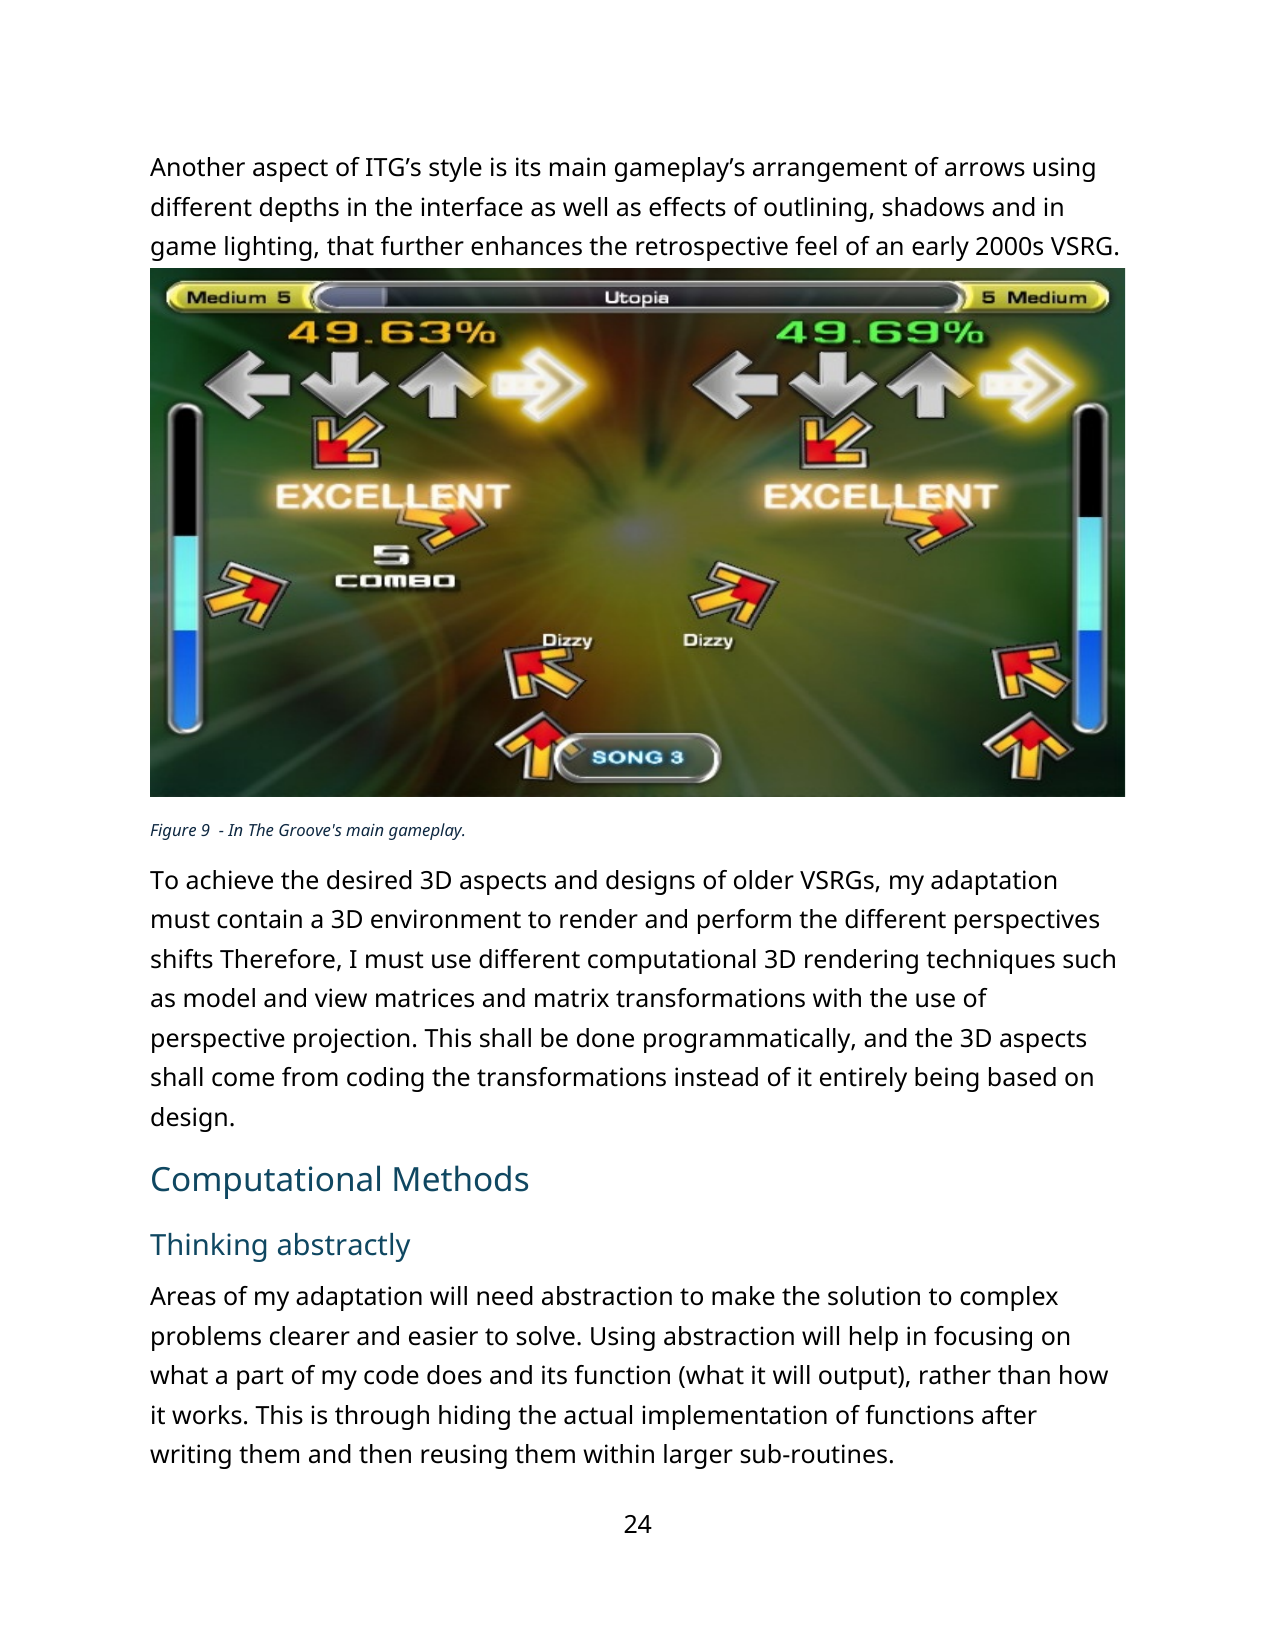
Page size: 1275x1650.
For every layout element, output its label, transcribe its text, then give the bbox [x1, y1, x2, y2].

subtitle Thinking abstractly [150, 1224, 1125, 1264]
text Another aspect of ITG’s style is its main gameplay’s arrangement of arrows using different depths in the interface as well as effects of outlining, shadows and in game lighting, that further enhances the retrospective feel of an early 2000s VSRG. [150, 150, 1125, 268]
text Figure 9 - In The Groove's main gameplay. [150, 819, 1125, 841]
picture [150, 268, 1125, 797]
subtitle Computational Methods [150, 1155, 1125, 1201]
text To achieve the desired 3D aspects and designs of older VSRGs, my adaptation must contain a 3D environment to render and perform the different perspectives shifts Therefore, I must use different computational 3D rendering techniques such as model and view matrices and matrix transformations with the use of perspective projection. This shall be done programmatically, and the 3D aspects shall come from coding the transformations instead of it entirely being based on design. [150, 862, 1125, 1133]
text Areas of my adaptation will need abstraction to make the solution to complex problems clearer and easier to solve. Using abstraction will help in focusing on what a part of my code does and its function (what it will output), rather than how it works. This is through hiding the actual implementation of functions after writing them and then reusing them within larger sub-routines. [150, 1279, 1125, 1471]
